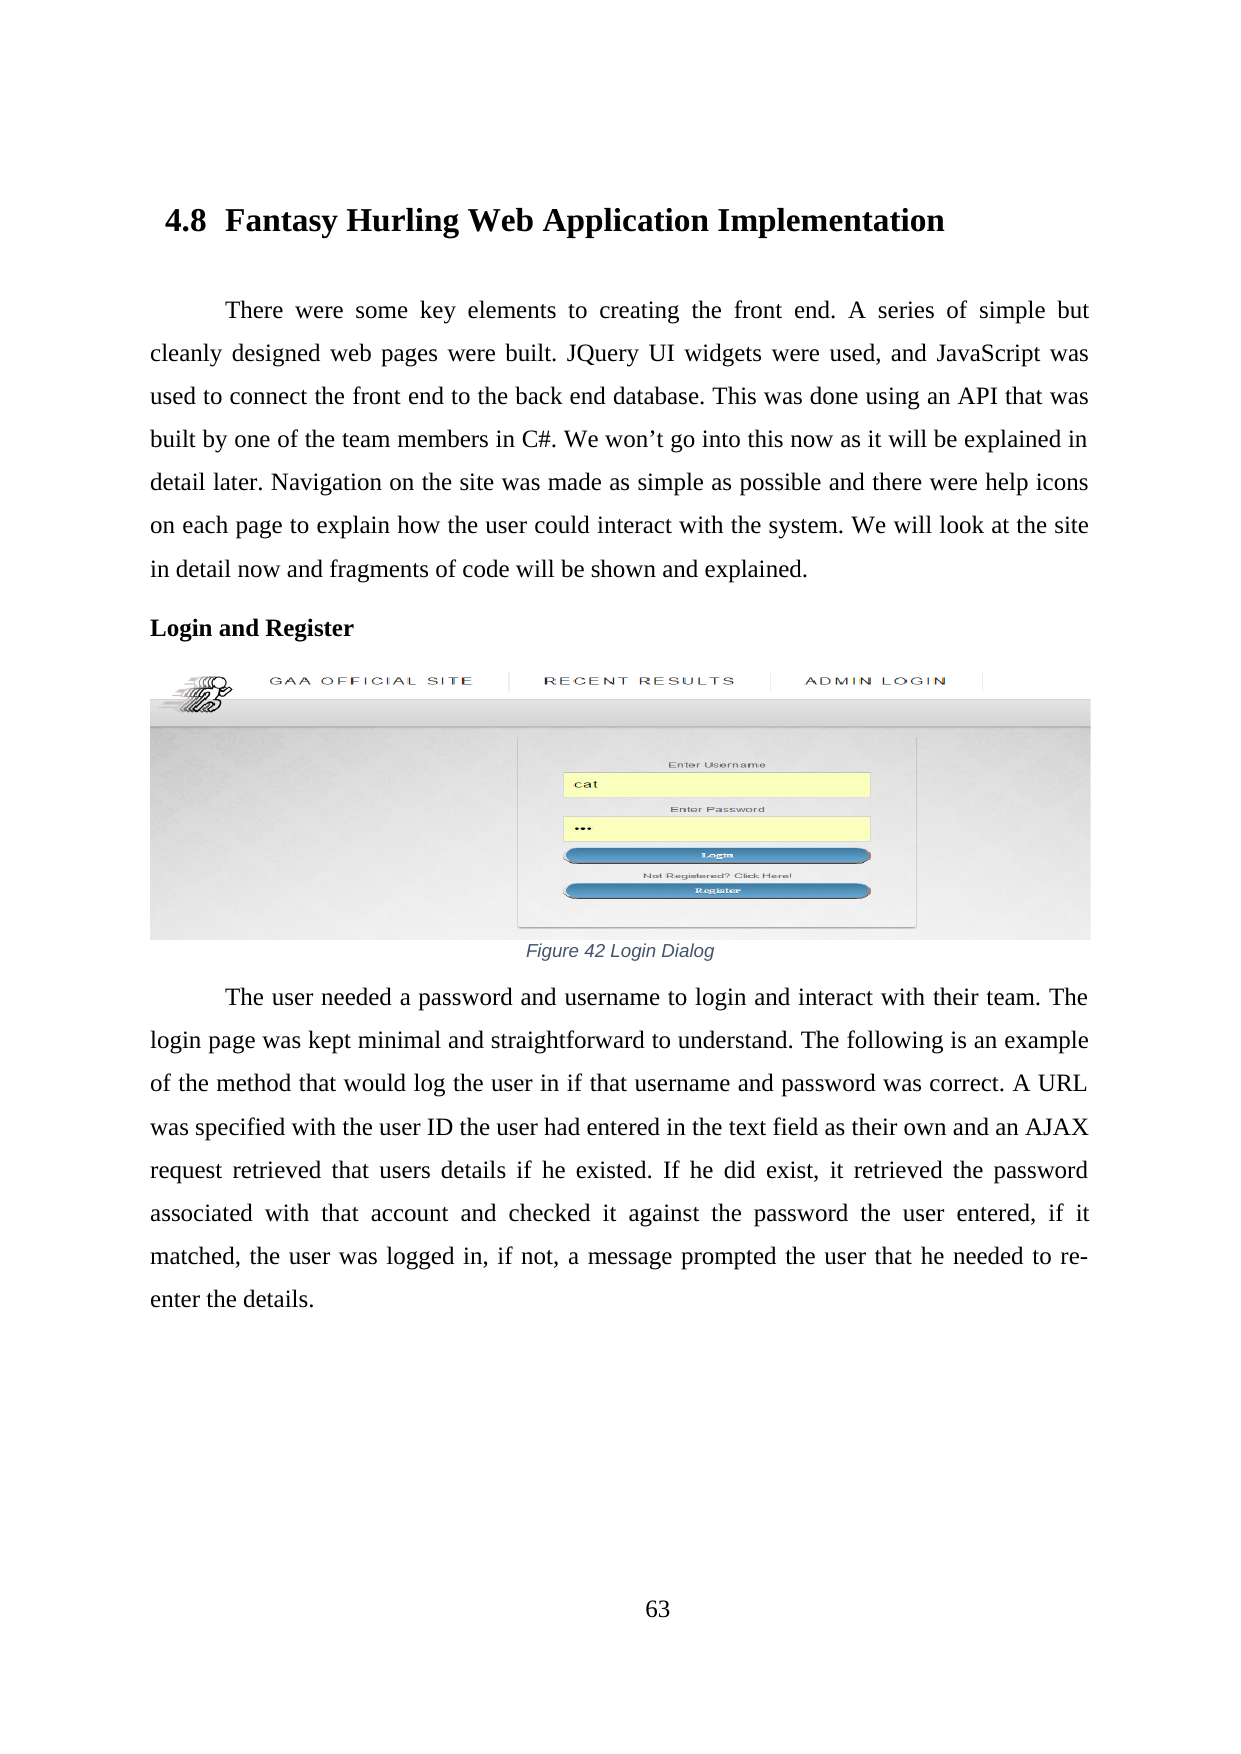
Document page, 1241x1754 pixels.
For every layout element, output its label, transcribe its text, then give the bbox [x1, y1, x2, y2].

picture [150, 671, 1091, 940]
subtitle Fantasy Hurling Web Application Implementation [165, 200, 1090, 238]
text There were some key elements to creating the front end. A series of simple but cleanly designed web pages were built. JQuery UI widgets were used, and JavaScript was used to connect the front end to the back end database. This was done using an API that was built by one of the team members in C#. We won’t go into this now as it will be explained in detail later. Navigation on the site was made as simple as possible and there were help icons on each page to explain how the user could interact with the system. We will look at the site in detail now and fragments of code will be shown and explained. [150, 295, 1090, 582]
subtitle Login and Register [150, 613, 1090, 642]
text The user needed a password and username to login and interact with their team. The login page was kept minimal and straightforward to understand. The following is an example of the method that would log the user in if that username and password was correct. A URL was specified with the user ID the user had entered in the text field as their own and an AJAX request retrieved that users details if he existed. If he did exist, it retrieved the password associated with that account and checked it against the password the user entered, if it matched, the user was logged in, if not, a message prompted the user that he needed to re-enter the details. [150, 982, 1090, 1313]
